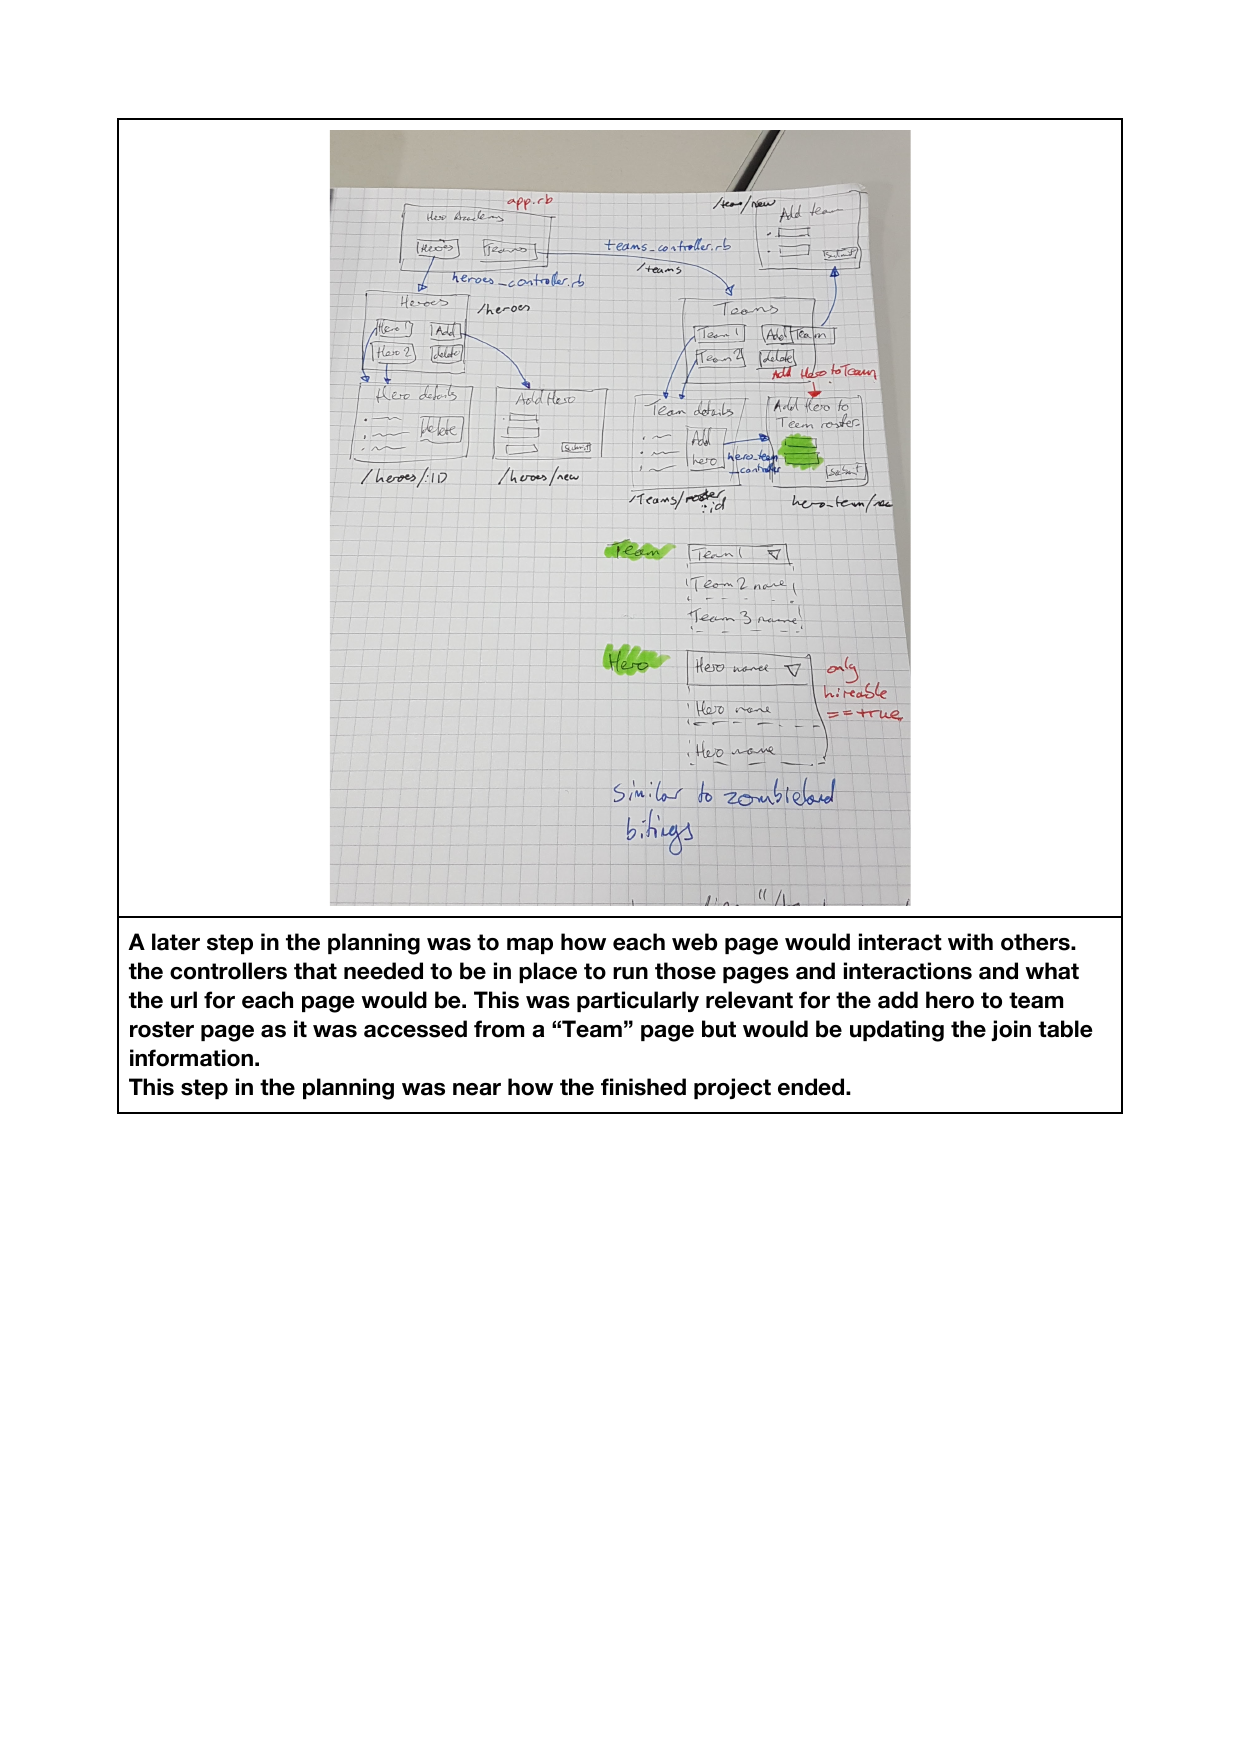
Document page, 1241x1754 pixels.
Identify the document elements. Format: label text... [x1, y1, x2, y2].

table_cell [119, 120, 1121, 916]
table_cell A later step in the planning was to map how each web page would interact with others. the controllers that needed to be in place to run those pages and interactions and what the url for each page would be. This was particularly relevant for the add hero to team roster page as it was accessed from a “Team” page but would be updating the join table information. This step in the planning was near how the finished project ended. [119, 918, 1121, 1112]
picture [329, 130, 911, 906]
